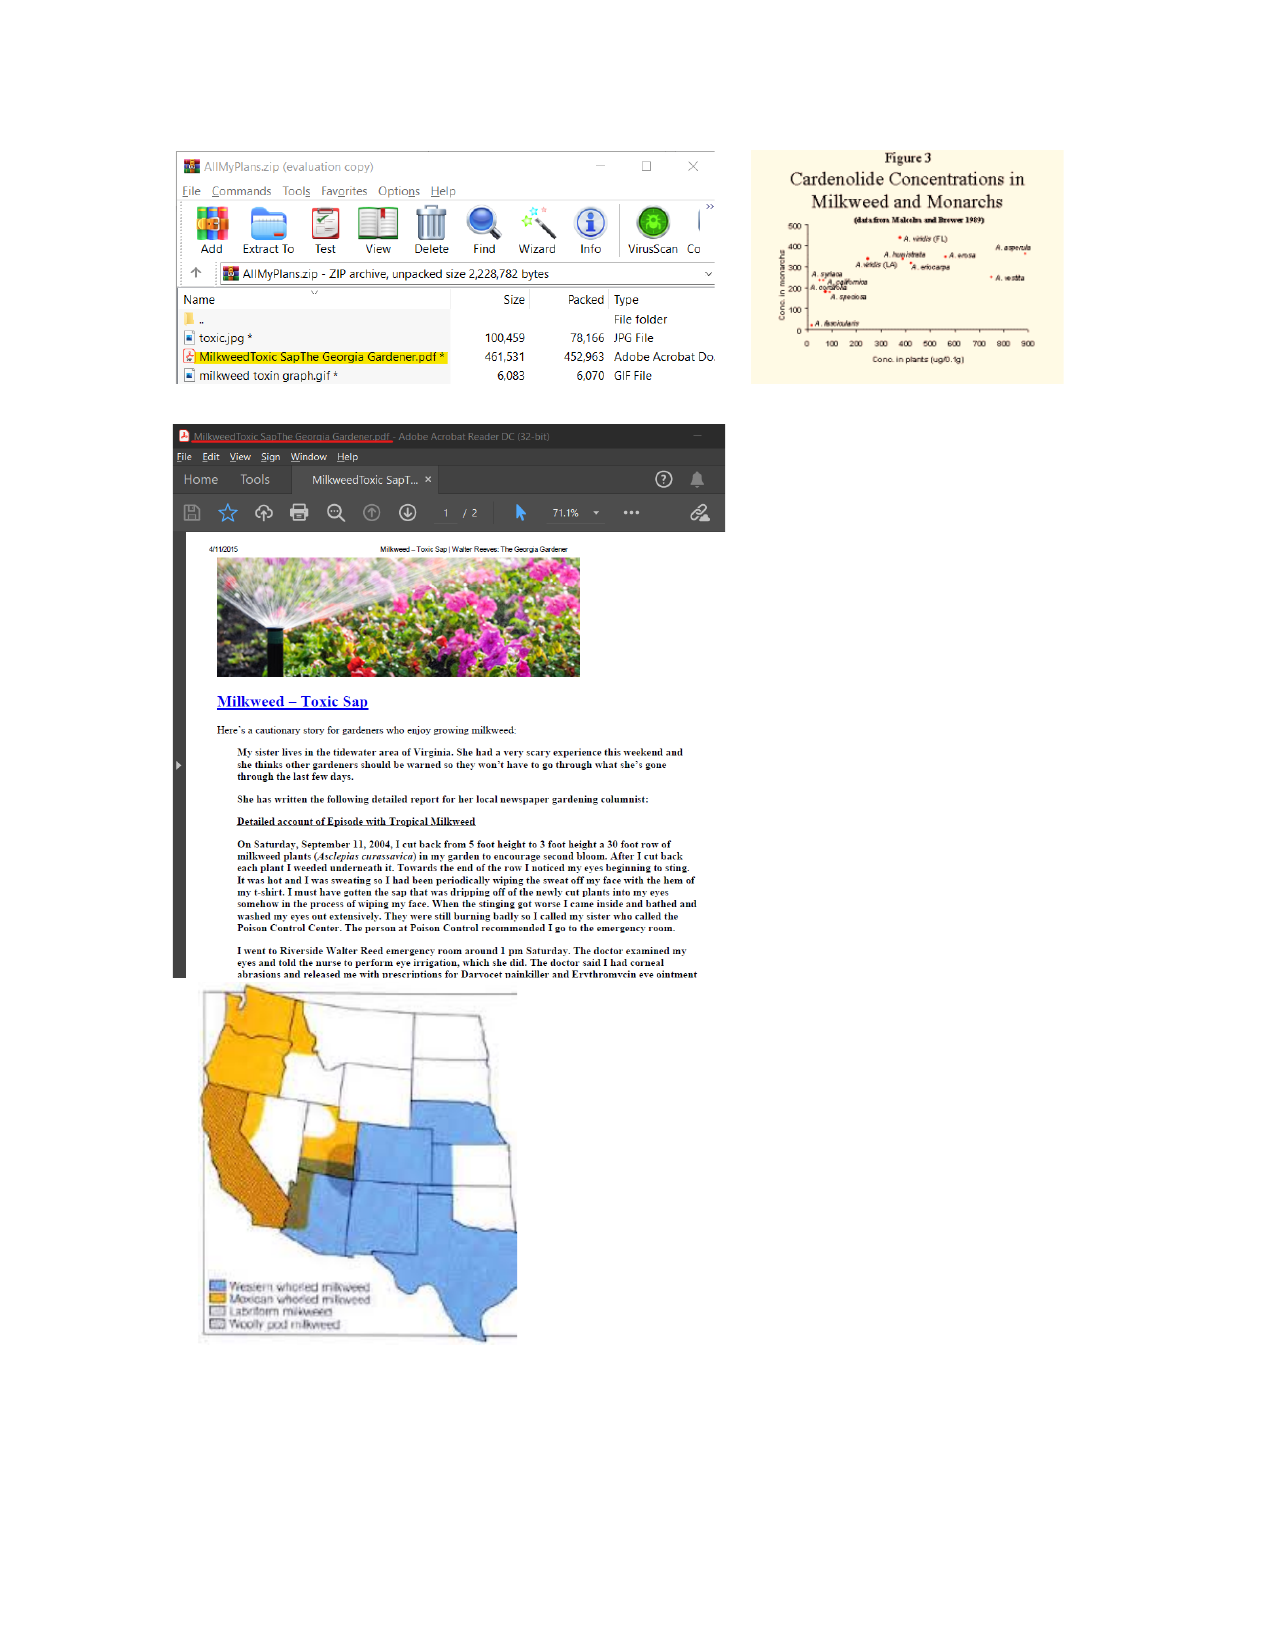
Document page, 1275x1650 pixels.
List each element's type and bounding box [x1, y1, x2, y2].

picture [197, 982, 518, 1345]
picture [751, 150, 1064, 384]
picture [172, 424, 725, 978]
picture [175, 151, 715, 384]
